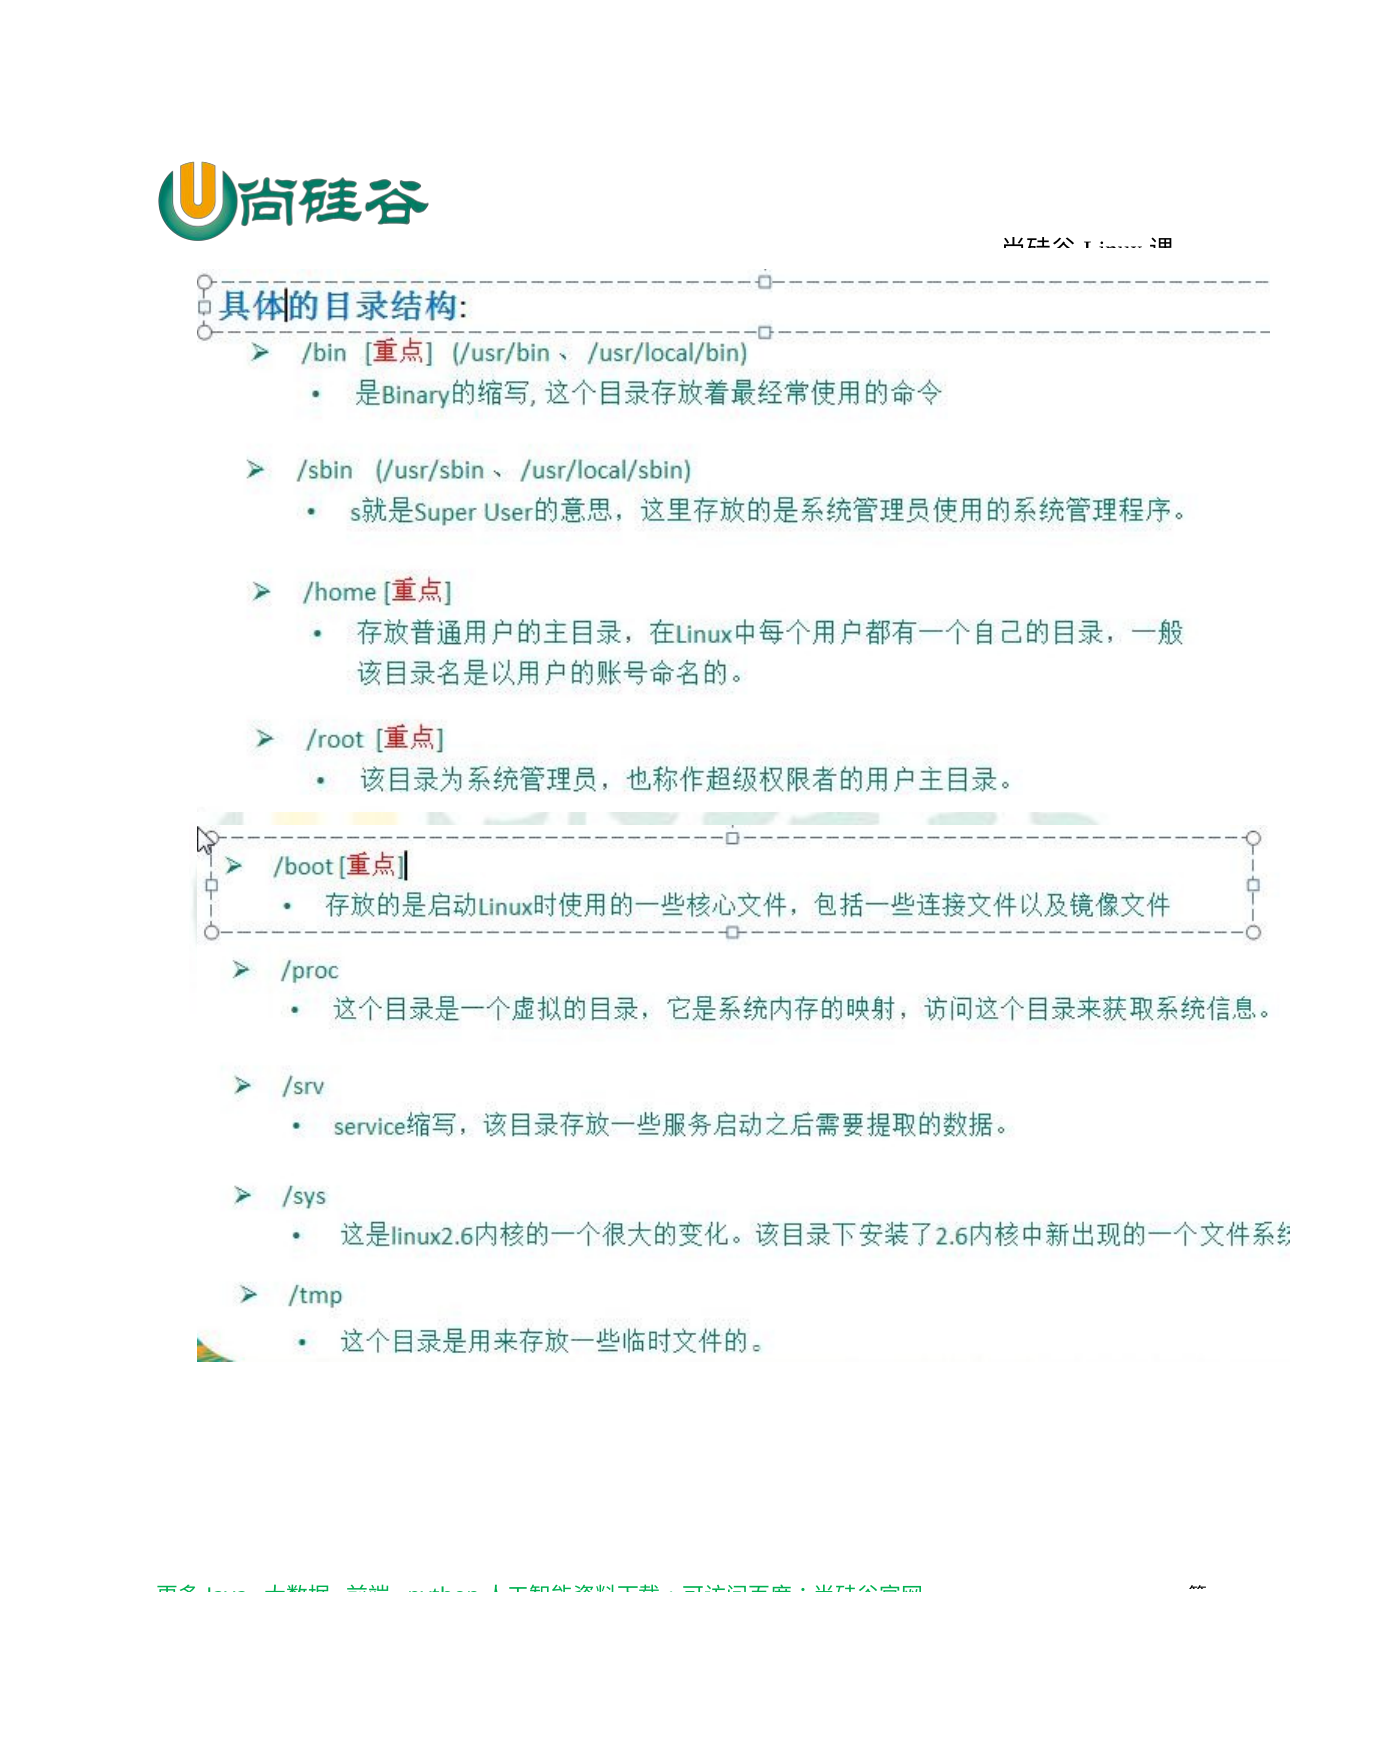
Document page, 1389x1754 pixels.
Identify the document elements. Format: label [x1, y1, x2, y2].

picture [189, 269, 1290, 1362]
picture [147, 153, 436, 249]
